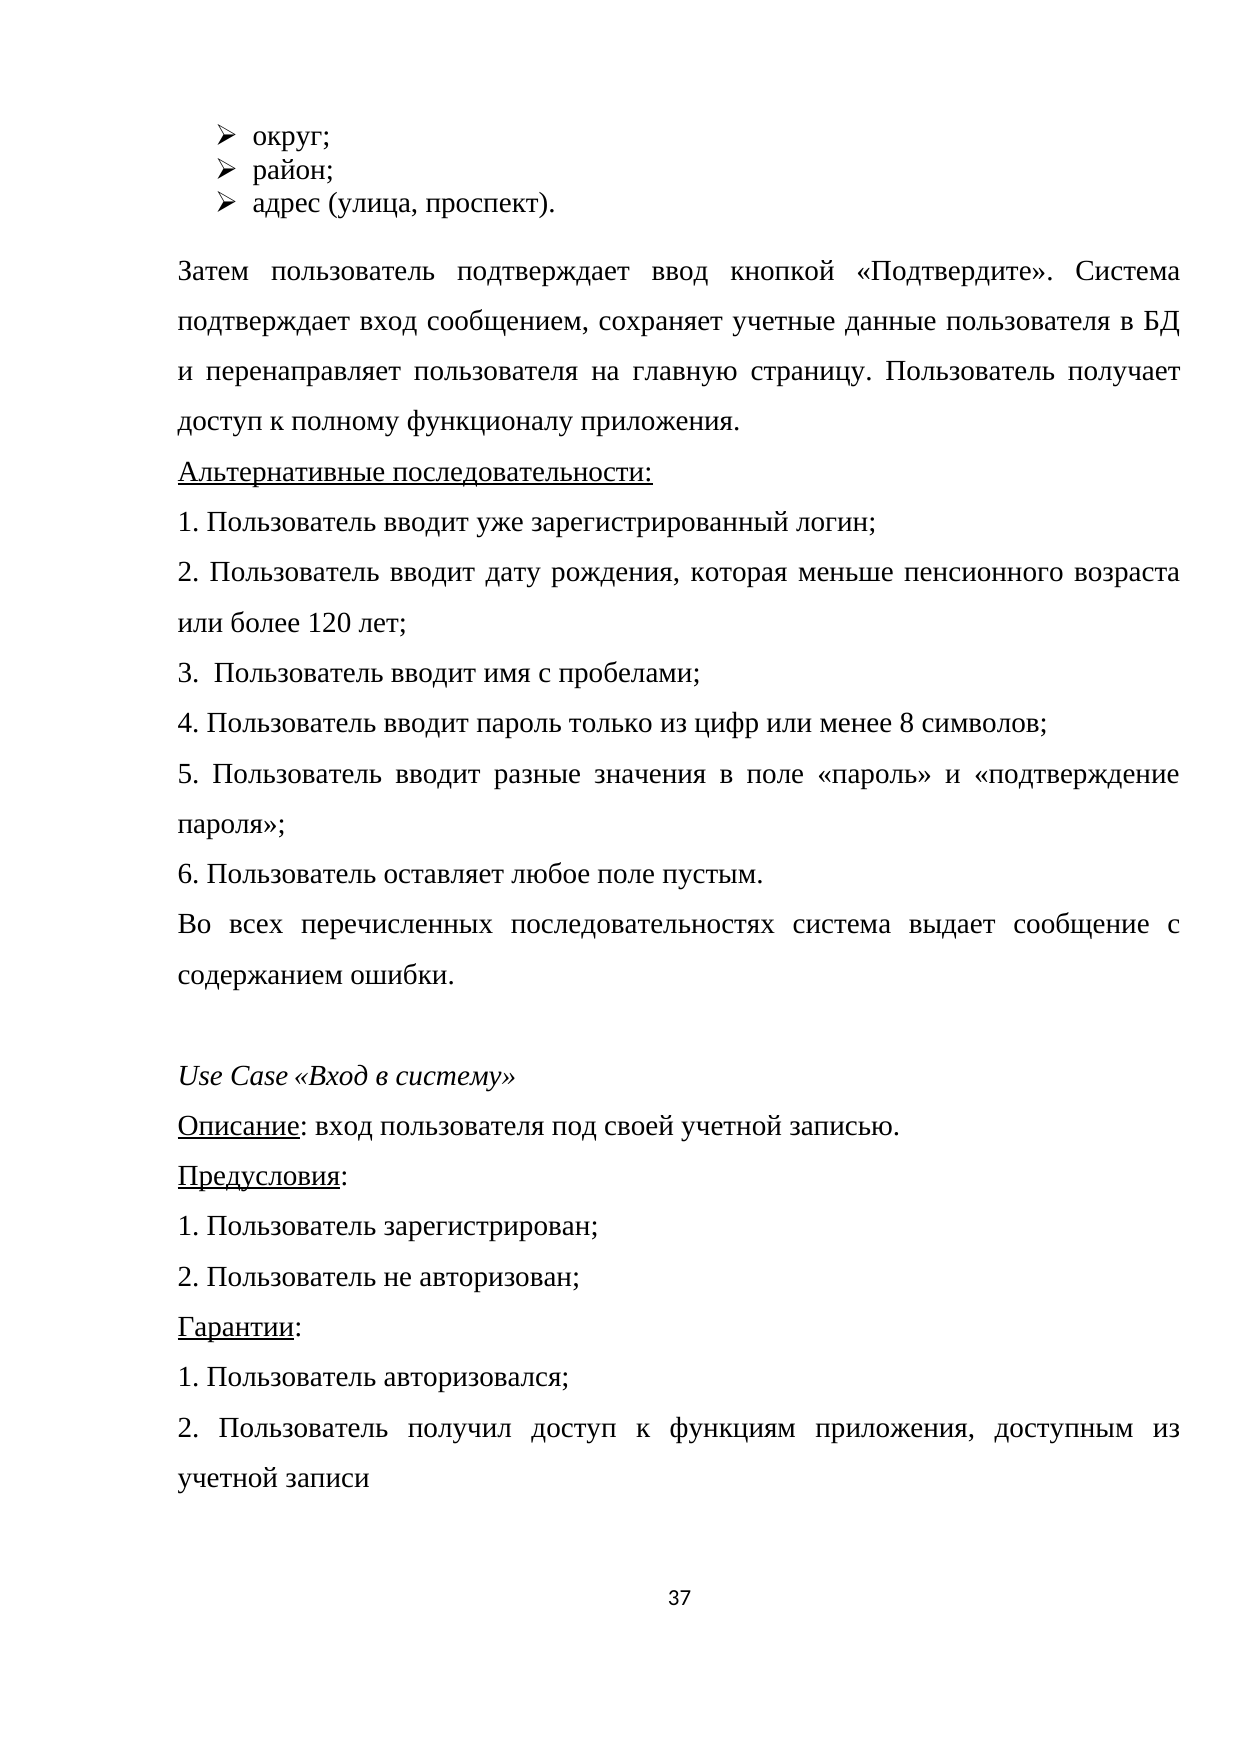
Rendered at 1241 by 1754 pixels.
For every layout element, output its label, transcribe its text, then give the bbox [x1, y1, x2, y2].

list 2. Пользователь вводит дату рождения, которая меньше пенсионного возраста или более 120 лет; [177, 554, 1181, 638]
list Гарантии: [177, 1309, 1181, 1343]
list район; [215, 152, 1181, 185]
list адрес (улица, проспект). [215, 185, 1181, 219]
list 2. Пользователь получил доступ к функциям приложения, доступным из учетной записи [177, 1410, 1181, 1494]
list округ; [215, 118, 1181, 152]
list 1. Пользователь авторизовался; [177, 1359, 1181, 1393]
list 5. Пользователь вводит разные значения в поле «пароль» и «подтверждение пароля»; [177, 756, 1181, 839]
list 2. Пользователь не авторизован; [177, 1259, 1181, 1292]
list 1. Пользователь зарегистрирован; [177, 1208, 1181, 1242]
list 1. Пользователь вводит уже зарегистрированный логин; [177, 504, 1181, 538]
list Предусловия: [177, 1158, 1181, 1192]
list 3. Пользователь вводит имя с пробелами; [177, 655, 1181, 689]
list Затем пользователь подтверждает ввод кнопкой «Подтвердите». Система подтверждает вход сообщением, сохраняет учетные данные пользователя в БД и перенаправляет пользователя на главную страницу. Пользователь получает доступ к полному функционалу приложения. [177, 253, 1181, 437]
list Use Case «Вход в систему» [177, 1058, 1181, 1091]
list Во всех перечисленных последовательностях система выдает сообщение с содержанием ошибки. [177, 907, 1181, 991]
list Альтернативные последовательности: [177, 454, 1181, 487]
list Описание: вход пользователя под своей учетной записью. [177, 1108, 1181, 1141]
list 4. Пользователь вводит пароль только из цифр или менее 8 символов; [177, 705, 1181, 739]
list 6. Пользователь оставляет любое поле пустым. [177, 856, 1181, 890]
